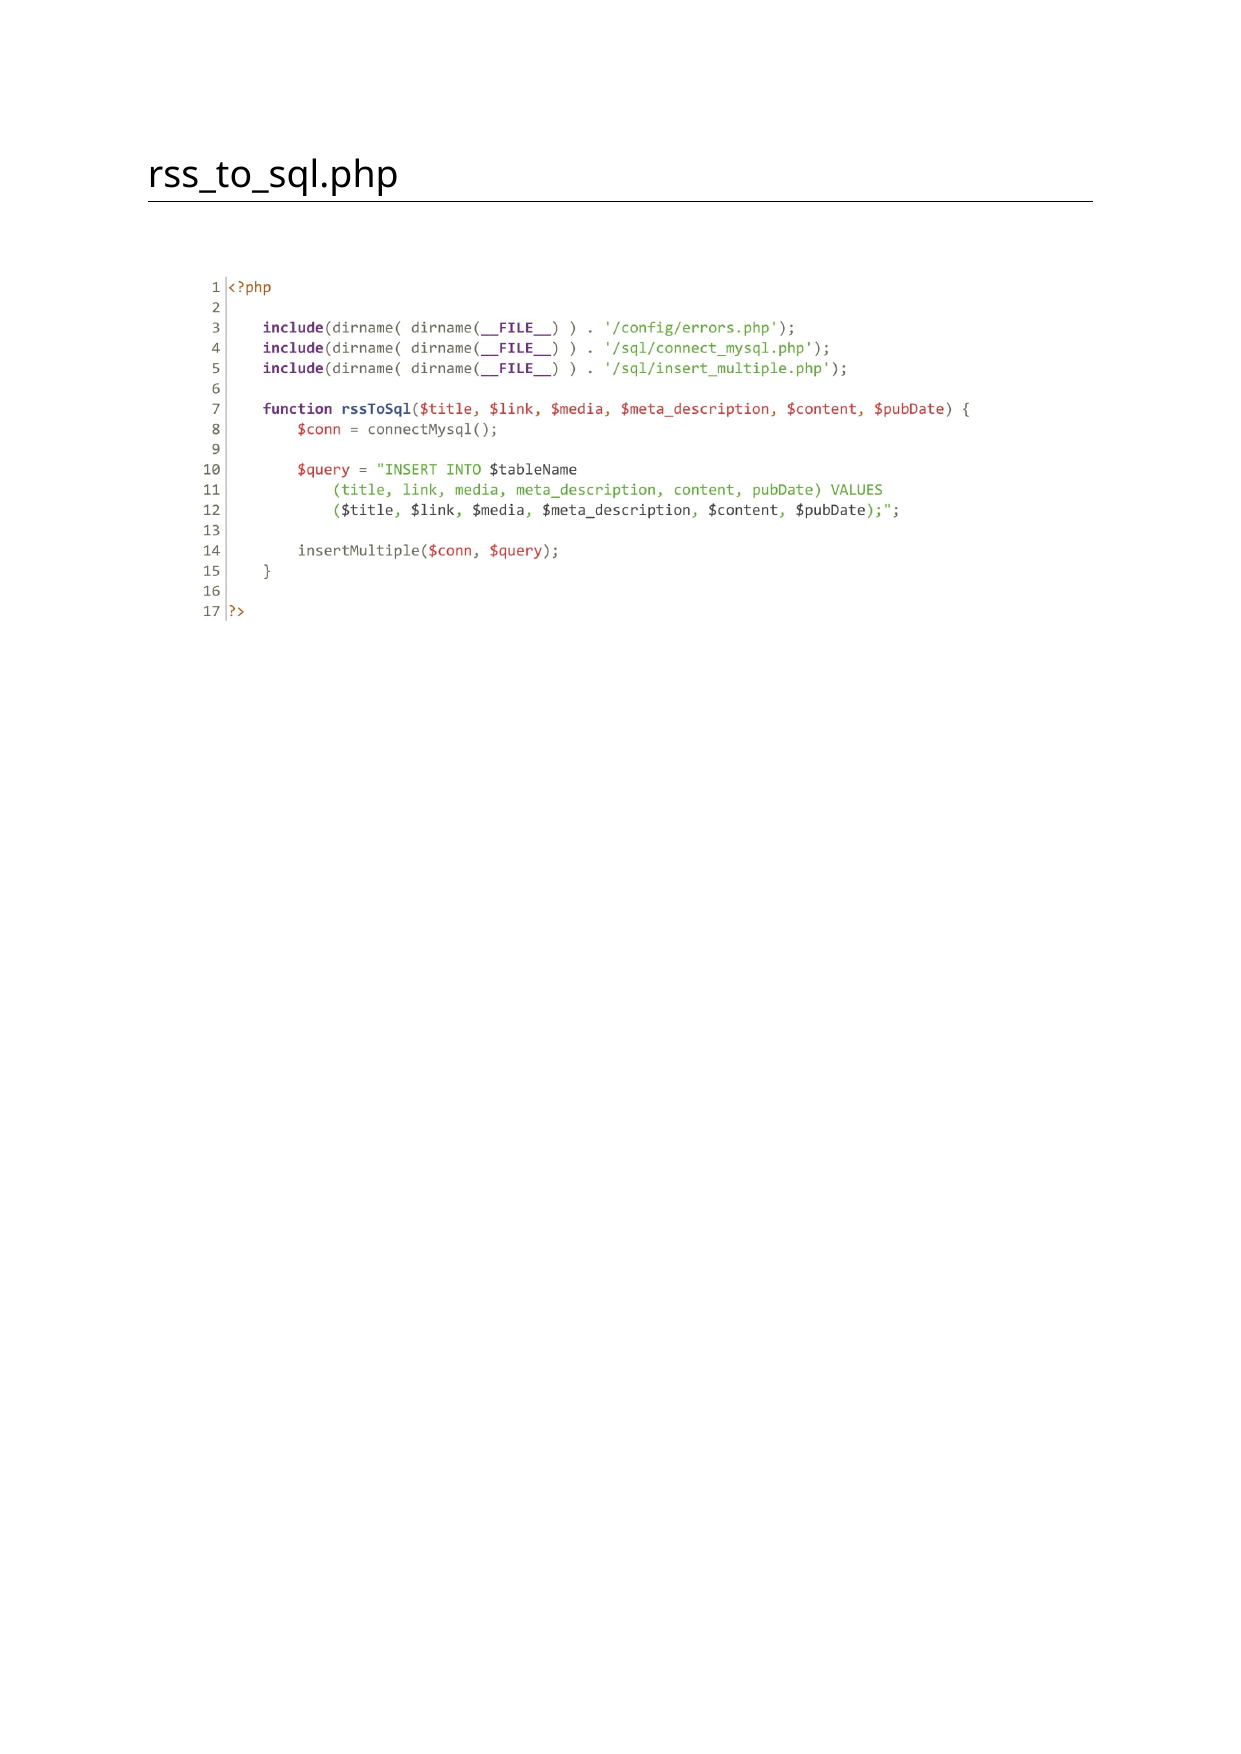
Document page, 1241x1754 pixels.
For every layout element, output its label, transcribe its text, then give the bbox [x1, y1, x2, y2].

text rss_to_sql.php [148, 148, 1093, 201]
picture [147, 222, 1093, 1559]
